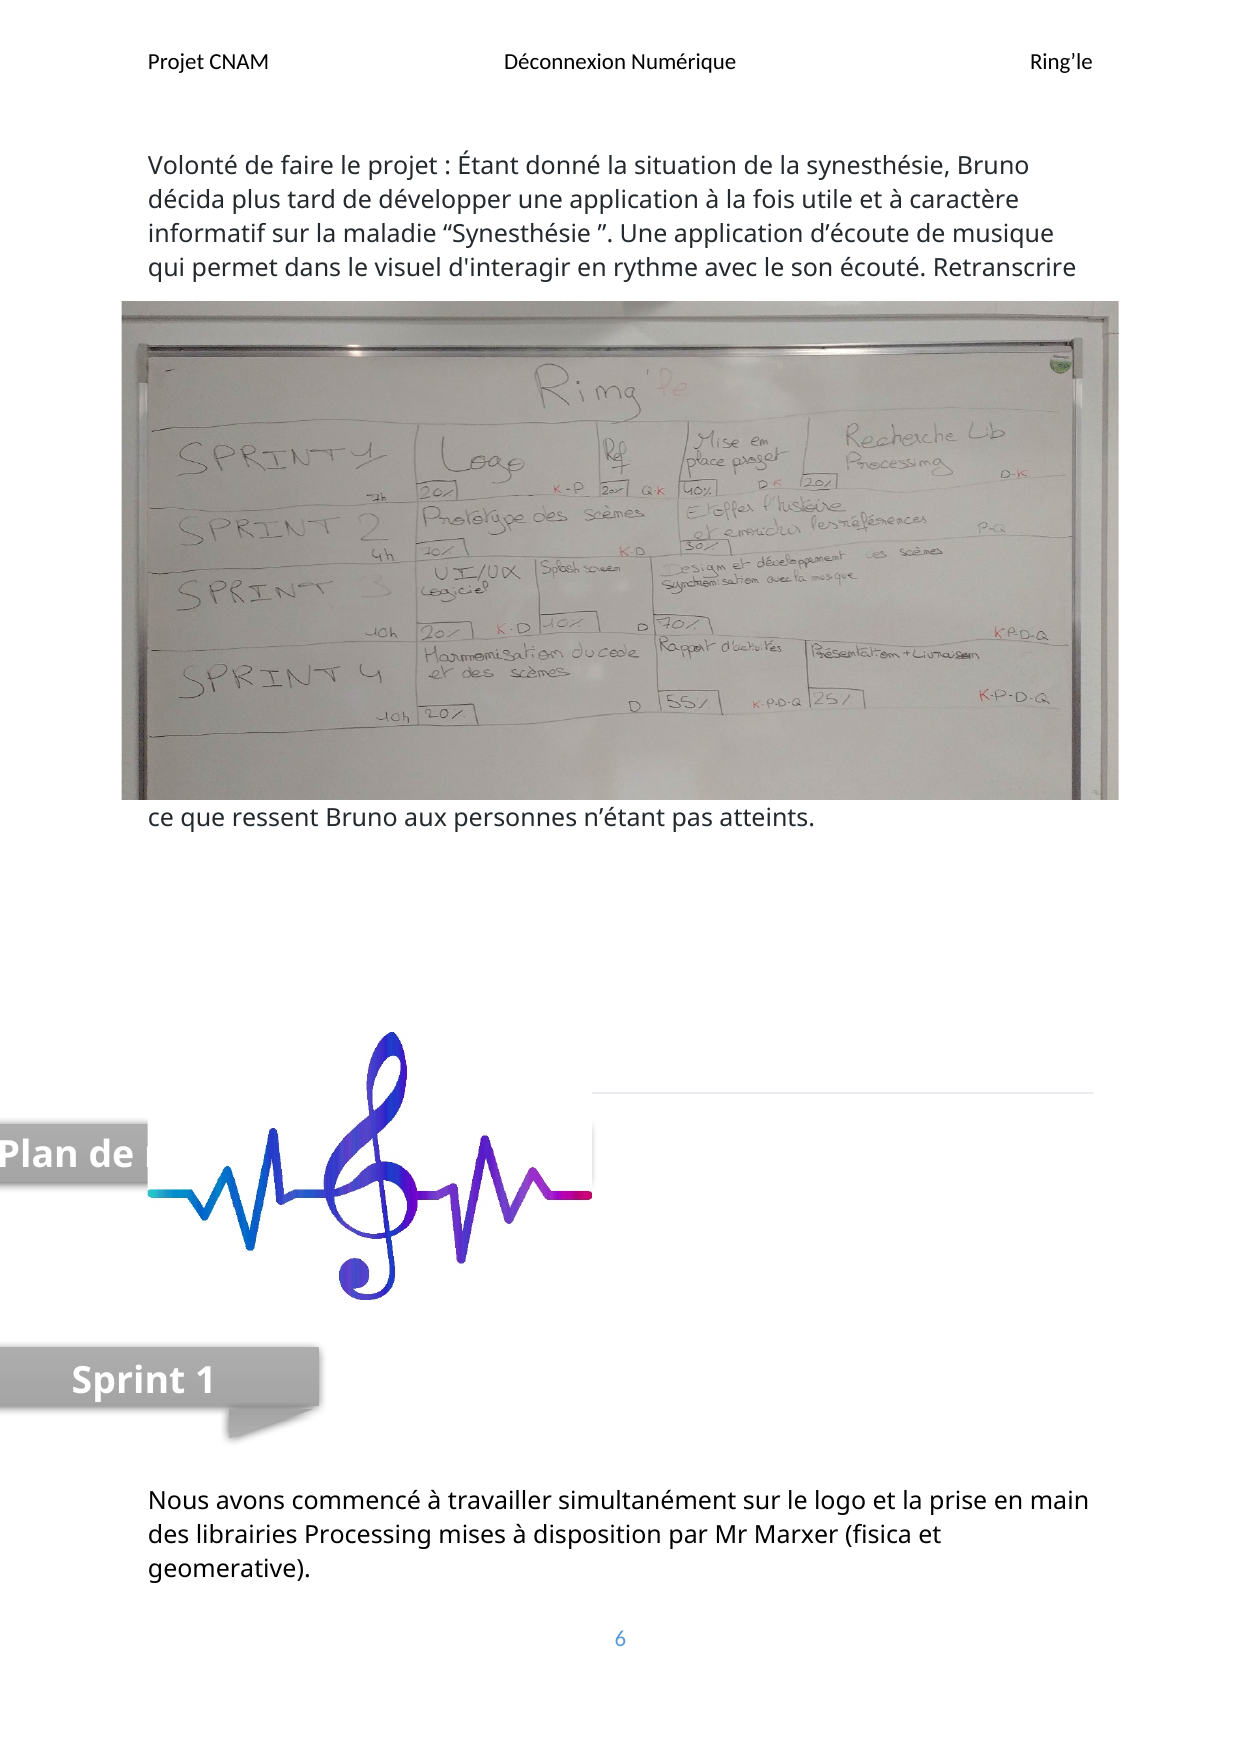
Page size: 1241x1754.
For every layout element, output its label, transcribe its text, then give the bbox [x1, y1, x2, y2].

text Volonté de faire le projet : Étant donné la situation de la synesthésie, Bruno décida plus tard de développer une application à la fois utile et à caractère informatif sur la maladie “Synesthésie ”. Une application d’écoute de musique qui permet dans le visuel d'interagir en rythme avec le son écouté. Retranscrire ce que ressent Bruno aux personnes n’étant pas atteints. [148, 148, 1093, 301]
picture [121, 301, 1119, 800]
text Volonté de faire le projet : Étant donné la situation de la synesthésie, Bruno décida plus tard de développer une application à la fois utile et à caractère informatif sur la maladie “Synesthésie ”. Une application d’écoute de musique qui permet dans le visuel d'interagir en rythme avec le son écouté. Retranscrire ce que ressent Bruno aux personnes n’étant pas atteints. [148, 800, 1093, 834]
picture [147, 1032, 592, 1300]
text Nous avons commencé à travailler simultanément sur le logo et la prise en main des librairies Processing mises à disposition par Mr Marxer (fisica et geomerative). [148, 1483, 1093, 1585]
